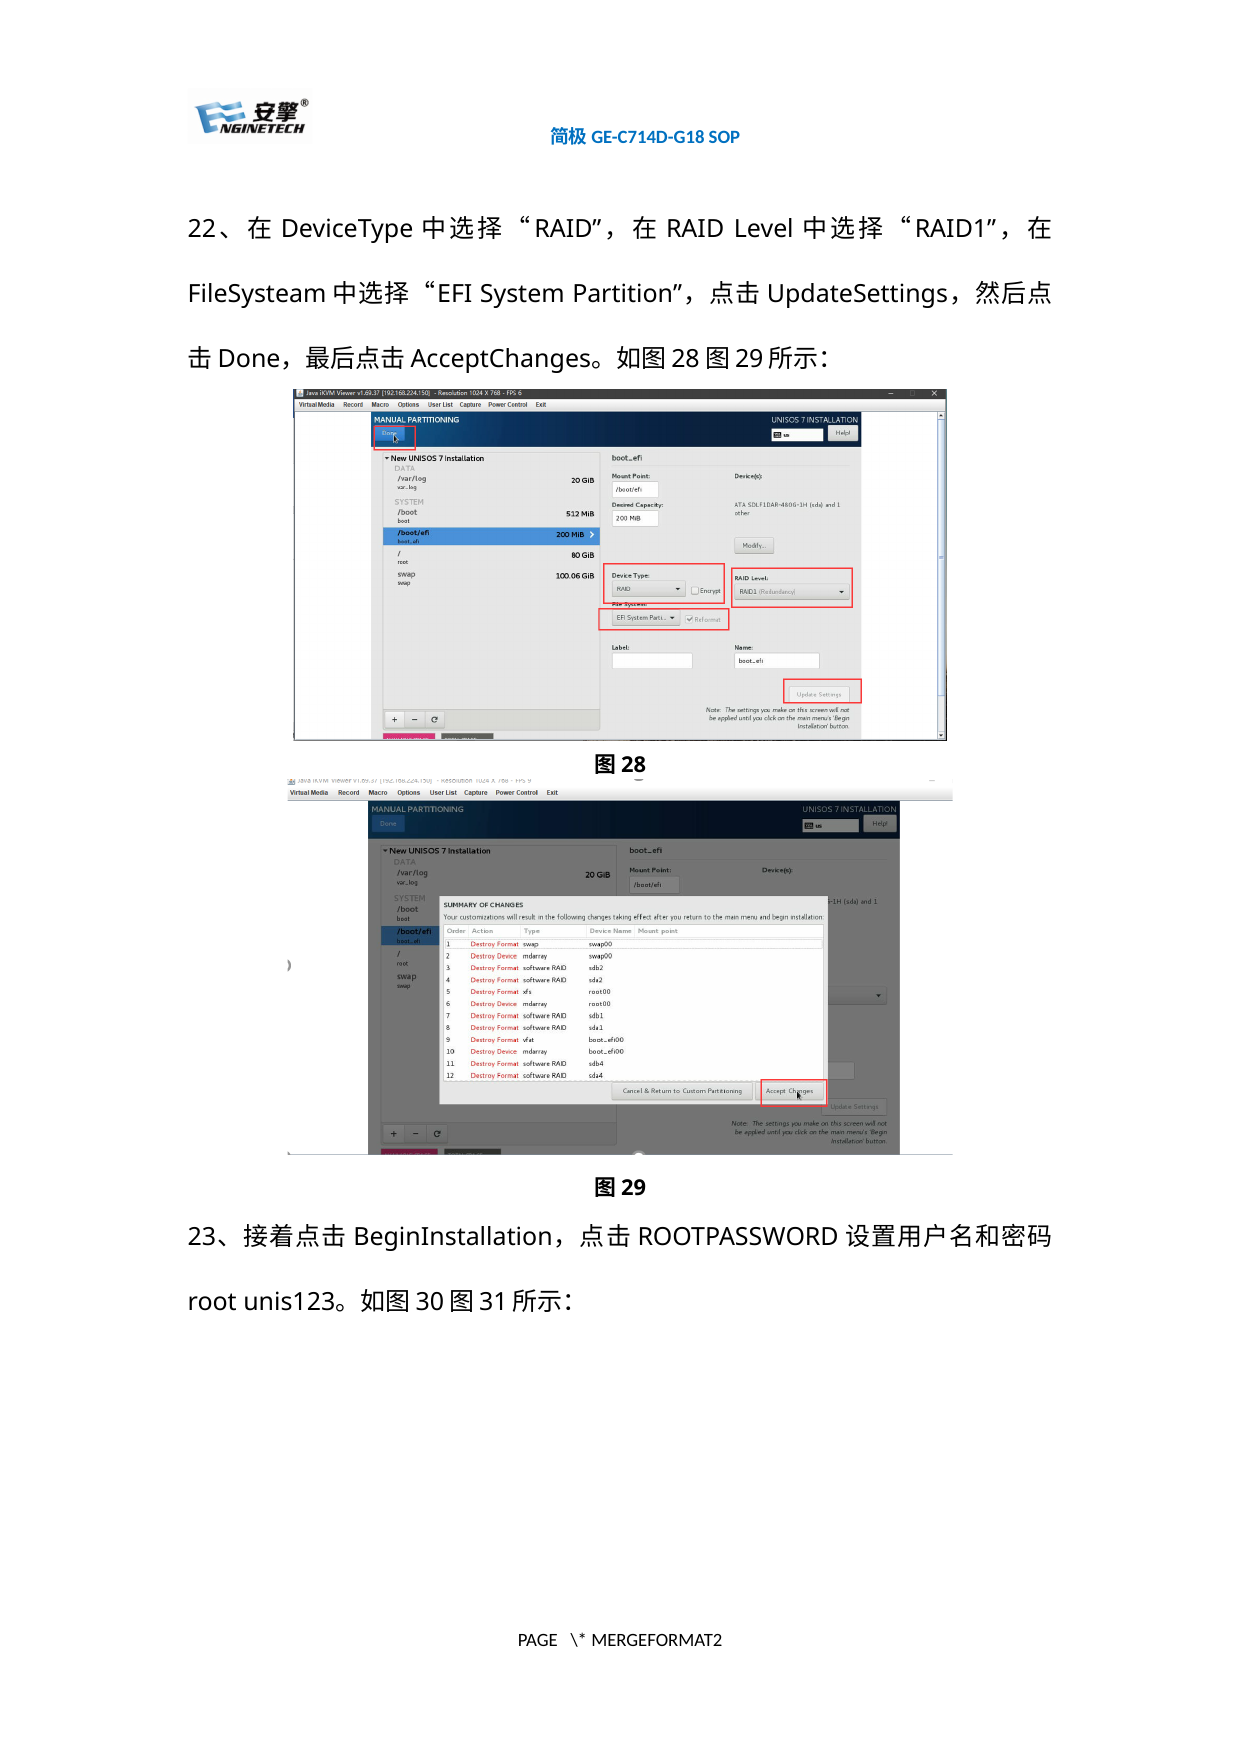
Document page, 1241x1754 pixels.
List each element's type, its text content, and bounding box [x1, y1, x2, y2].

picture [287, 779, 953, 1155]
text 22、在DeviceType中选择“RAID”，在RAID Level中选择“RAID1”，在FileSysteam中选择“EFI System Partition”，点击UpdateSettings，然后点击Done，最后点击AcceptChanges。如图28图29所示： [187, 194, 1053, 389]
picture [187, 88, 313, 144]
picture [292, 389, 948, 741]
text 23、接着点击BeginInstallation，点击ROOTPASSWORD设置用户名和密码root unis123。如图30图31所示： [187, 1202, 1053, 1332]
